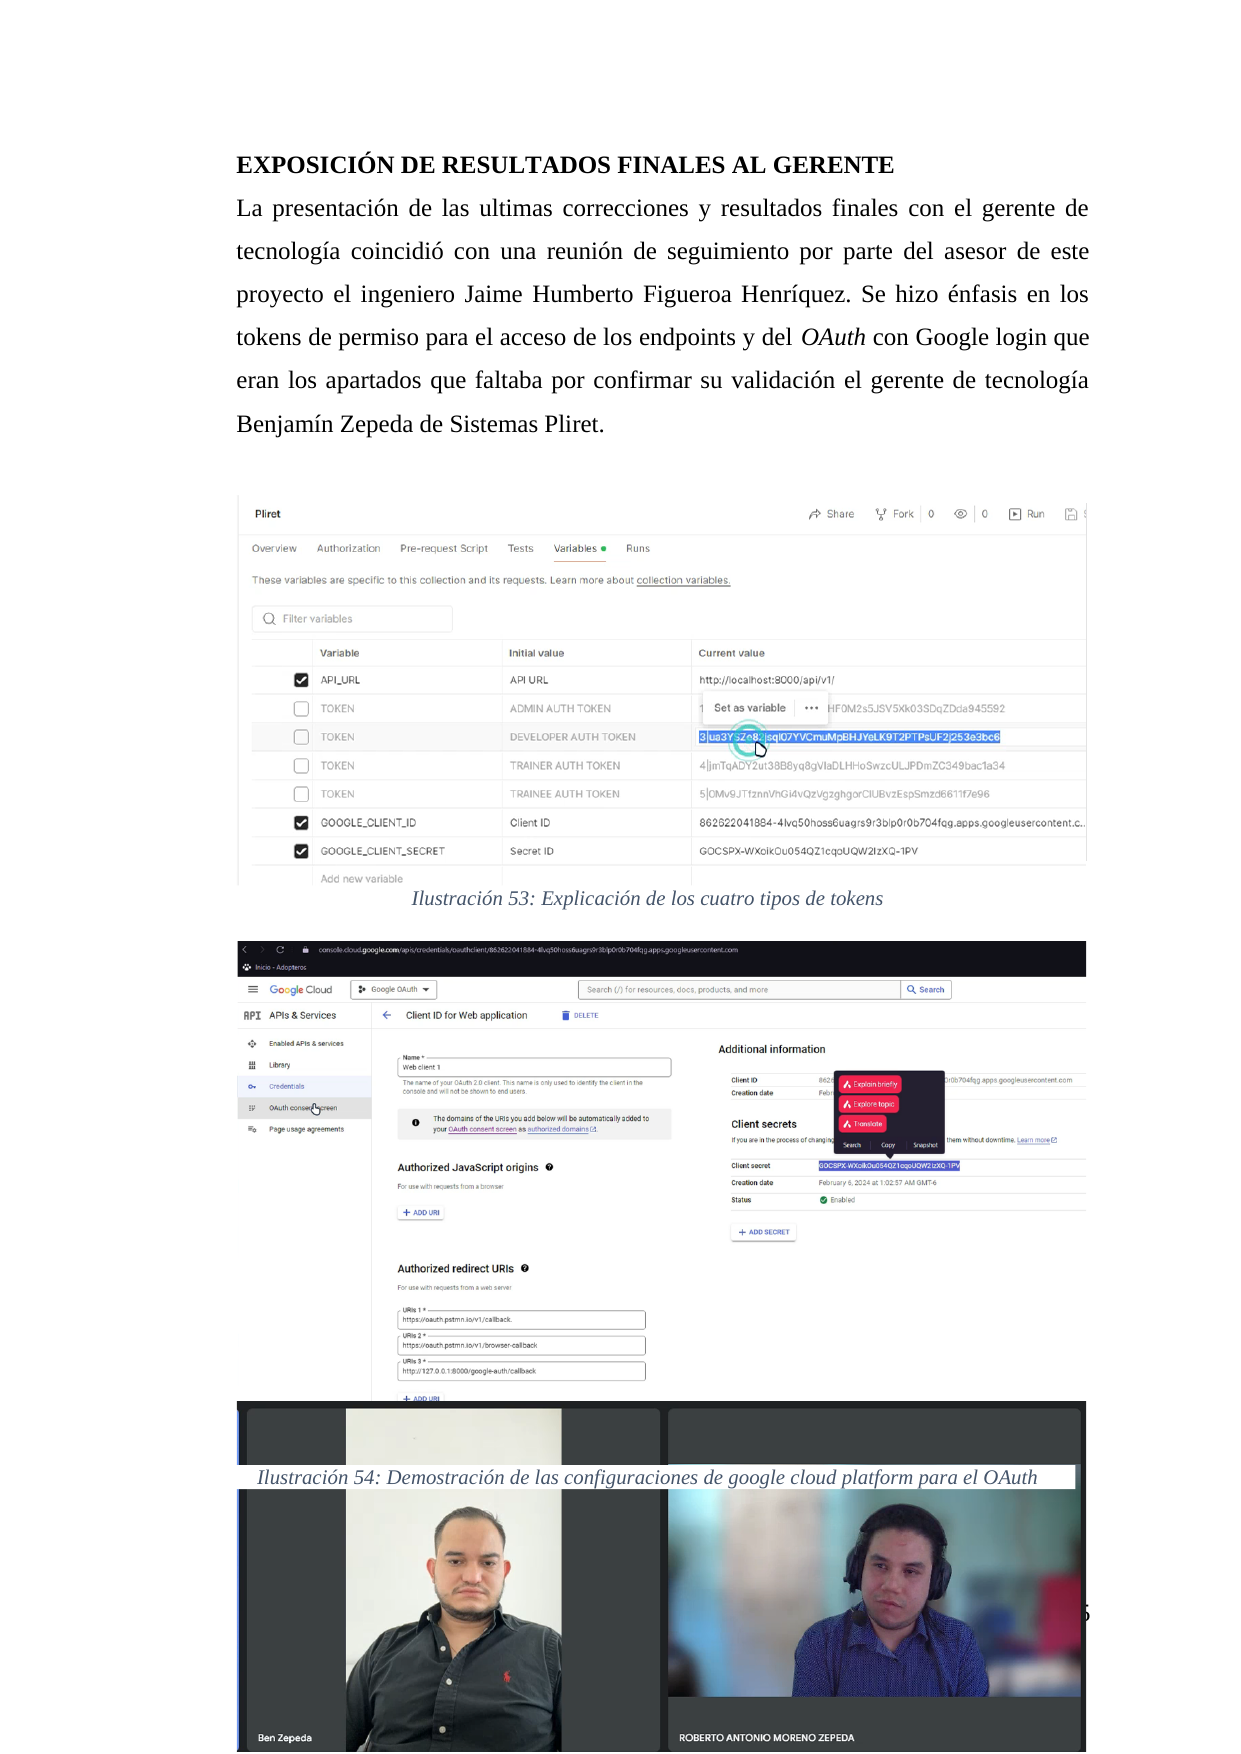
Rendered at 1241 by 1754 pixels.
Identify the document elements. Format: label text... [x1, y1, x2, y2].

subtitle EXPOSICIÓN DE RESULTADOS FINALES AL GERENTE [236, 150, 1090, 179]
picture [236, 495, 1086, 892]
text La presentación de las ultimas correcciones y resultados finales con el gerente de tecnología coincidió con una reunión de seguimiento por parte del asesor de este proyecto el ingeniero Jaime Humberto Figueroa Henríquez. Se hizo énfasis en los tokens de permiso para el acceso de los endpoints y del OAuth con Google login que eran los apartados que faltaba por confirmar su validación el gerente de tecnología Benjamín Zepeda de Sistemas Pliret. [236, 193, 1090, 437]
picture [236, 941, 1086, 1752]
